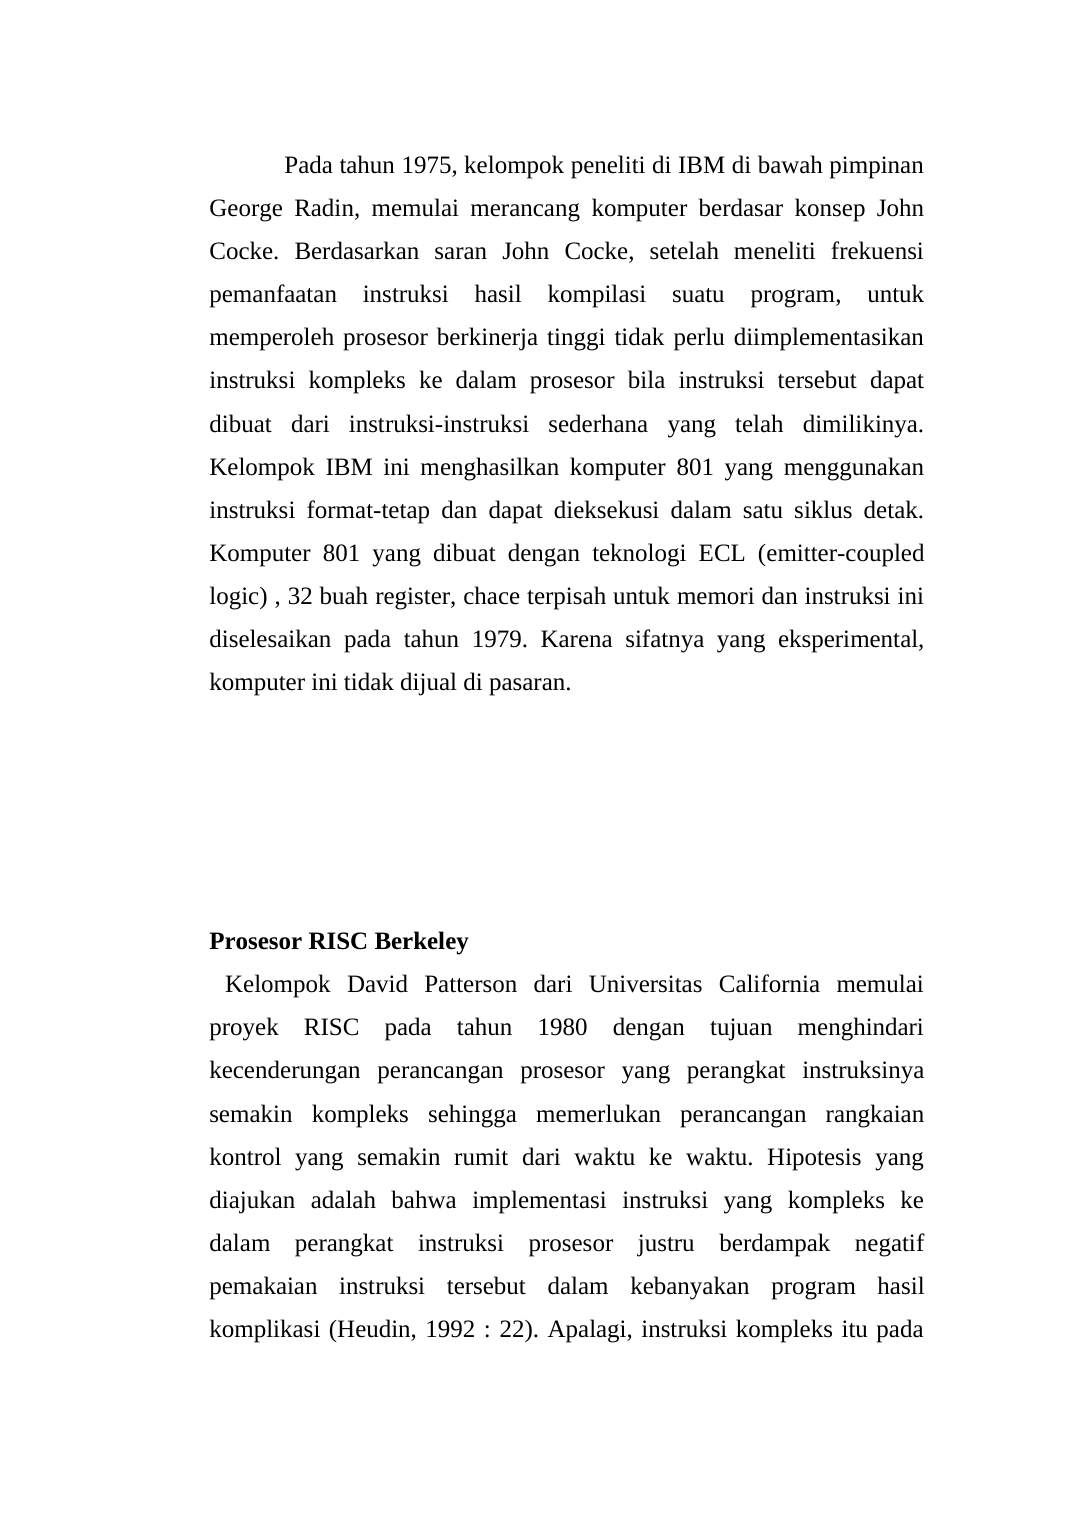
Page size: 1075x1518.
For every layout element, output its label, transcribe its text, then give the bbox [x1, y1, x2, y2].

text Pada tahun 1975, kelompok peneliti di IBM di bawah pimpinan George Radin, memulai merancang komputer berdasar konsep John Cocke. Berdasarkan saran John Cocke, setelah meneliti frekuensi pemanfaatan instruksi hasil kompilasi suatu program, untuk memperoleh prosesor berkinerja tinggi tidak perlu diimplementasikan instruksi kompleks ke dalam prosesor bila instruksi tersebut dapat dibuat dari instruksi-instruksi sederhana yang telah dimilikinya. Kelompok IBM ini menghasilkan komputer 801 yang menggunakan instruksi format-tetap dan dapat dieksekusi dalam satu siklus detak. Komputer 801 yang dibuat dengan teknologi ECL (emitter-coupled logic) , 32 buah register, chace terpisah untuk memori dan instruksi ini diselesaikan pada tahun 1979. Karena sifatnya yang eksperimental, komputer ini tidak dijual di pasaran. [209, 150, 925, 696]
text Prosesor RISC Berkeley [150, 926, 925, 955]
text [209, 969, 925, 1343]
